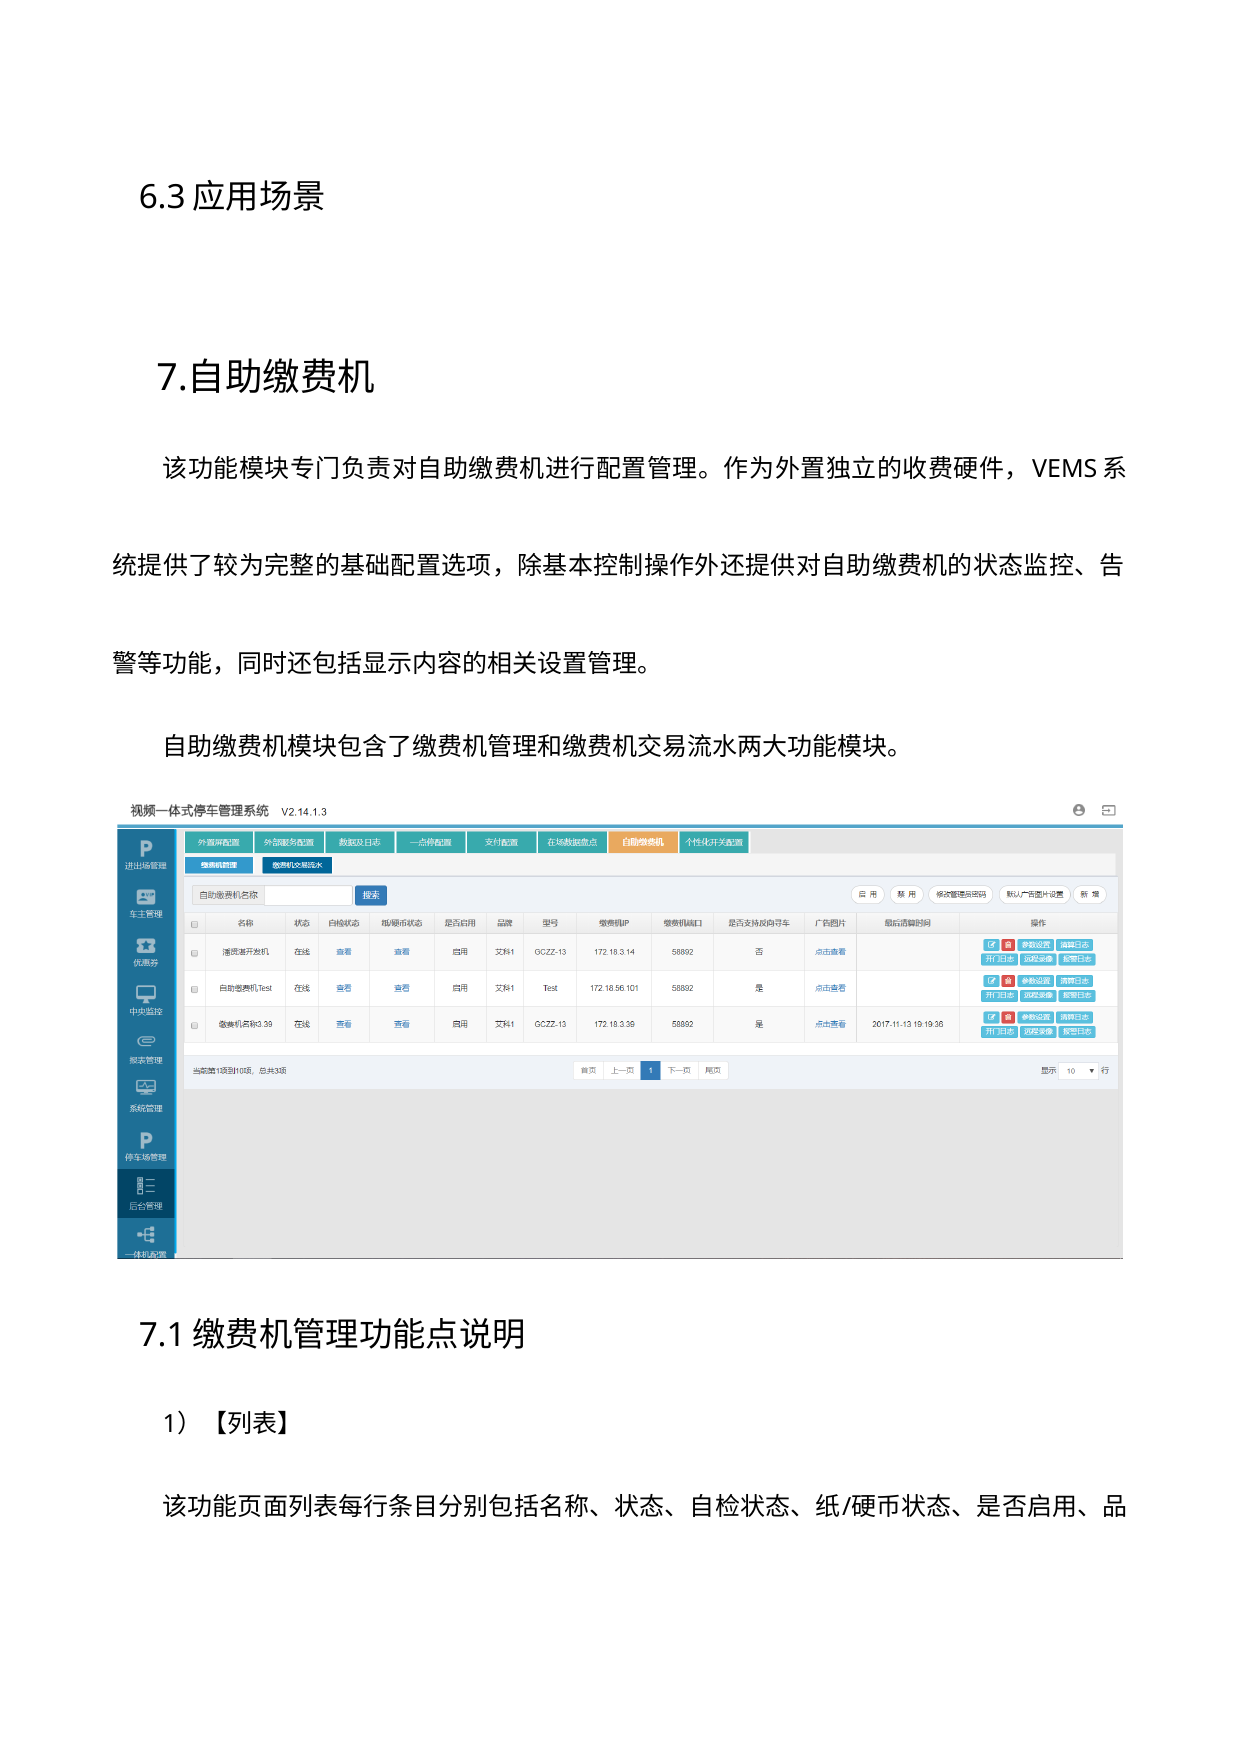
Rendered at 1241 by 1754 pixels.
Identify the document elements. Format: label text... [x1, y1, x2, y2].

list 该功能模块专门负责对自助缴费机进行配置管理。作为外置独立的收费硬件，VEMS系统提供了较为完整的基础配置选项，除基本控制操作外还提供对自助缴费机的状态监控、告警等功能，同时还包括显示内容的相关设置管理。 [112, 434, 1128, 694]
list 自助缴费机 [112, 342, 1128, 407]
list 自助缴费机模块包含了缴费机管理和缴费机交易流水两大功能模块。 [112, 712, 1128, 777]
list 6.3应用场景 [112, 162, 1128, 227]
list 7.1缴费机管理功能点说明 [112, 1299, 1128, 1364]
picture [117, 795, 1123, 1259]
picture [138, 1178, 142, 1189]
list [112, 1472, 1128, 1537]
list 1）【列表】 [112, 1389, 1128, 1454]
